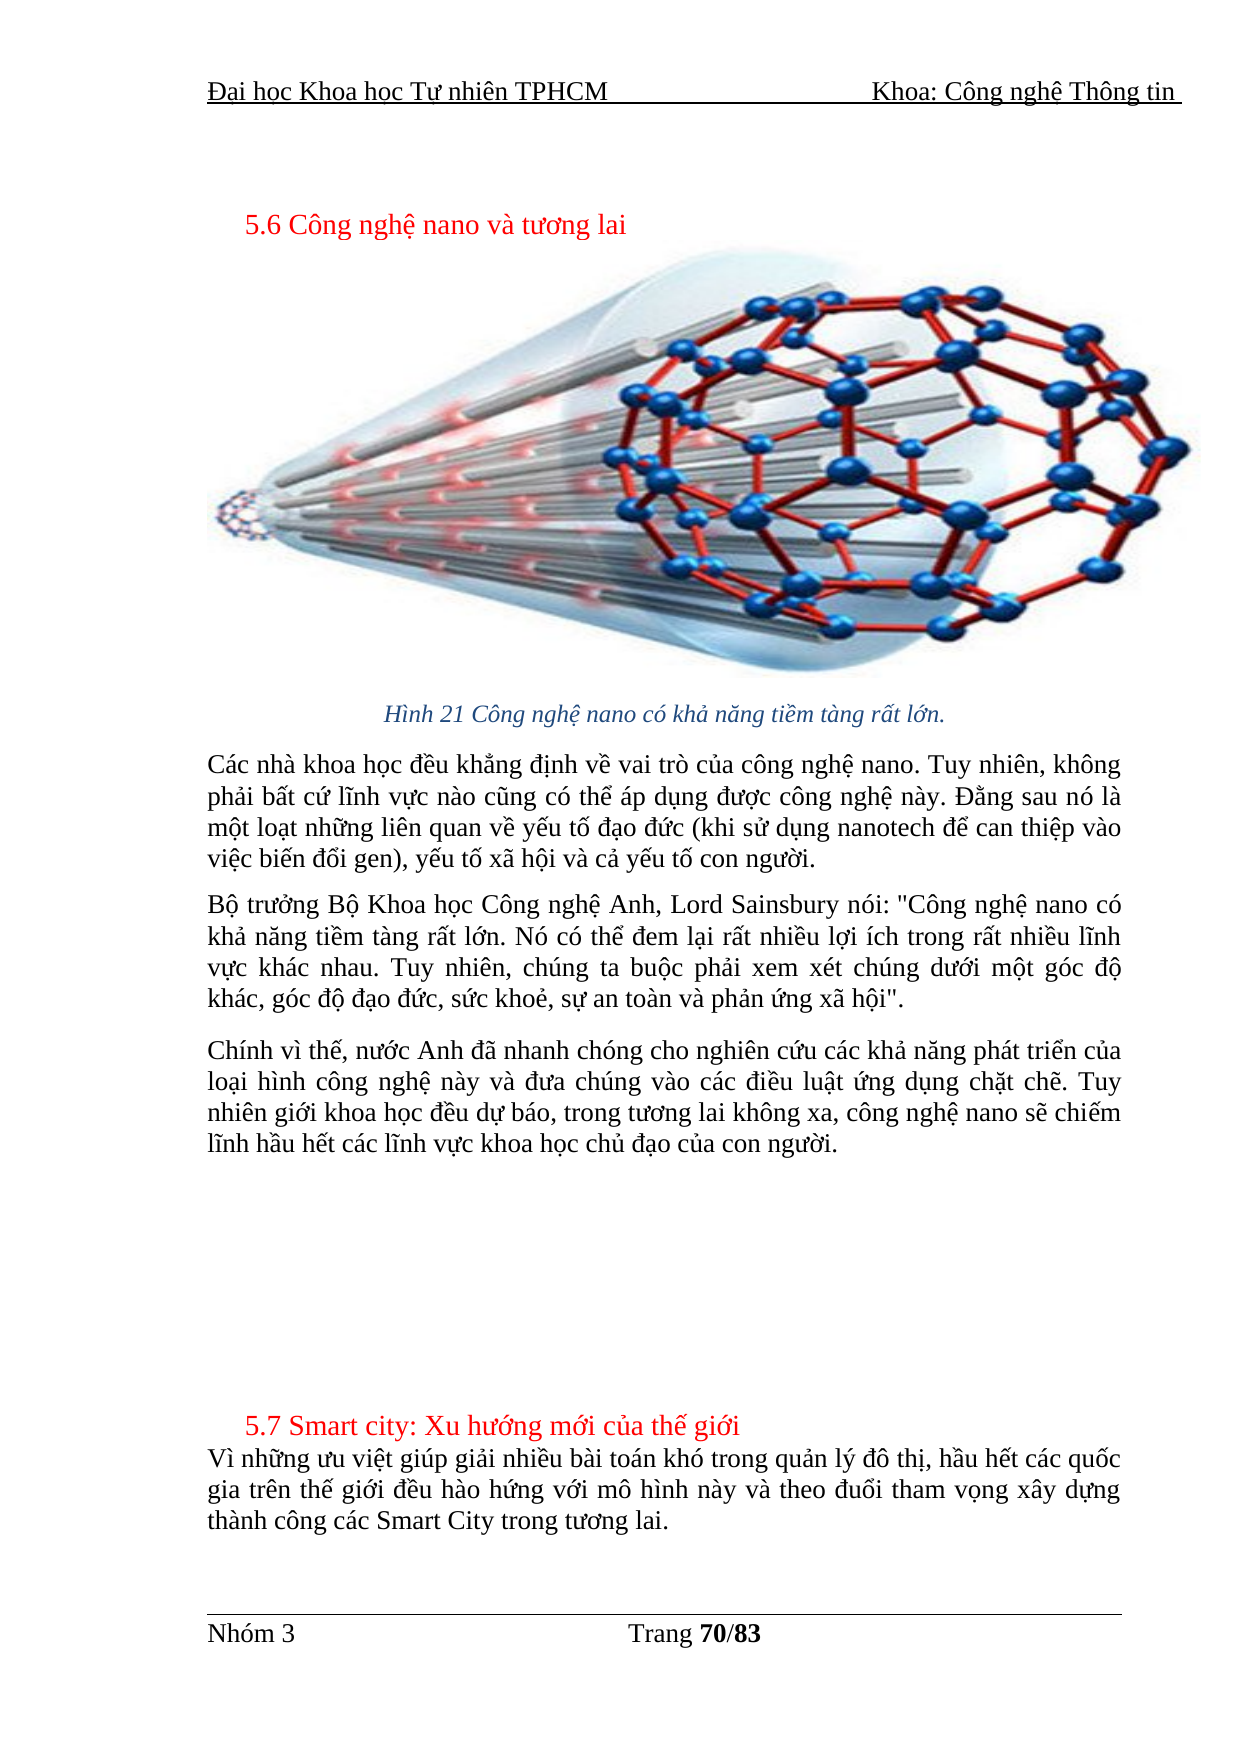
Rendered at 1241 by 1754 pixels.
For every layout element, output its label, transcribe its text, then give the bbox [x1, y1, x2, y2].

text Chính vì thế, nước Anh đã nhanh chóng cho nghiên cứu các khả năng phát triển của loại hình công nghệ này và đưa chúng vào các điều luật ứng dụng chặt chẽ. Tuy nhiên giới khoa học đều dự báo, trong tương lai không xa, công nghệ nano sẽ chiếm lĩnh hầu hết các lĩnh vực khoa học chủ đạo của con người. [207, 1034, 1122, 1159]
text Bộ trưởng Bộ Khoa học Công nghệ Anh, Lord Sainsbury nói: "Công nghệ nano có khả năng tiềm tàng rất lớn. Nó có thể đem lại rất nhiều lợi ích trong rất nhiều lĩnh vực khác nhau. Tuy nhiên, chúng ta buộc phải xem xét chúng dưới một góc độ khác, góc độ đạo đức, sức khoẻ, sự an toàn và phản ứng xã hội". [207, 889, 1122, 1013]
subtitle 5.6 Công nghệ nano và tương lai [244, 207, 1122, 240]
subtitle 5.7 Smart city: Xu hướng mới của thế giới [244, 1408, 1122, 1442]
text Các nhà khoa học đều khẳng định về vai trò của công nghệ nano. Tuy nhiên, không phải bất cứ lĩnh vực nào cũng có thể áp dụng được công nghệ này. Đằng sau nó là một loạt những liên quan về yếu tố đạo đức (khi sử dụng nanotech để can thiệp vào việc biến đổi gen), yếu tố xã hội và cả yếu tố con người. [207, 748, 1122, 873]
text Vì những ưu việt giúp giải nhiều bài toán khó trong quản lý đô thị, hầu hết các quốc gia trên thế giới đều hào hứng với mô hình này và theo đuổi tham vọng xây dựng thành công các Smart City trong tương lai. [207, 1442, 1122, 1535]
text Hình 21 Công nghệ nano có khả năng tiềm tàng rất lớn. [207, 699, 1122, 728]
picture [207, 240, 1201, 678]
